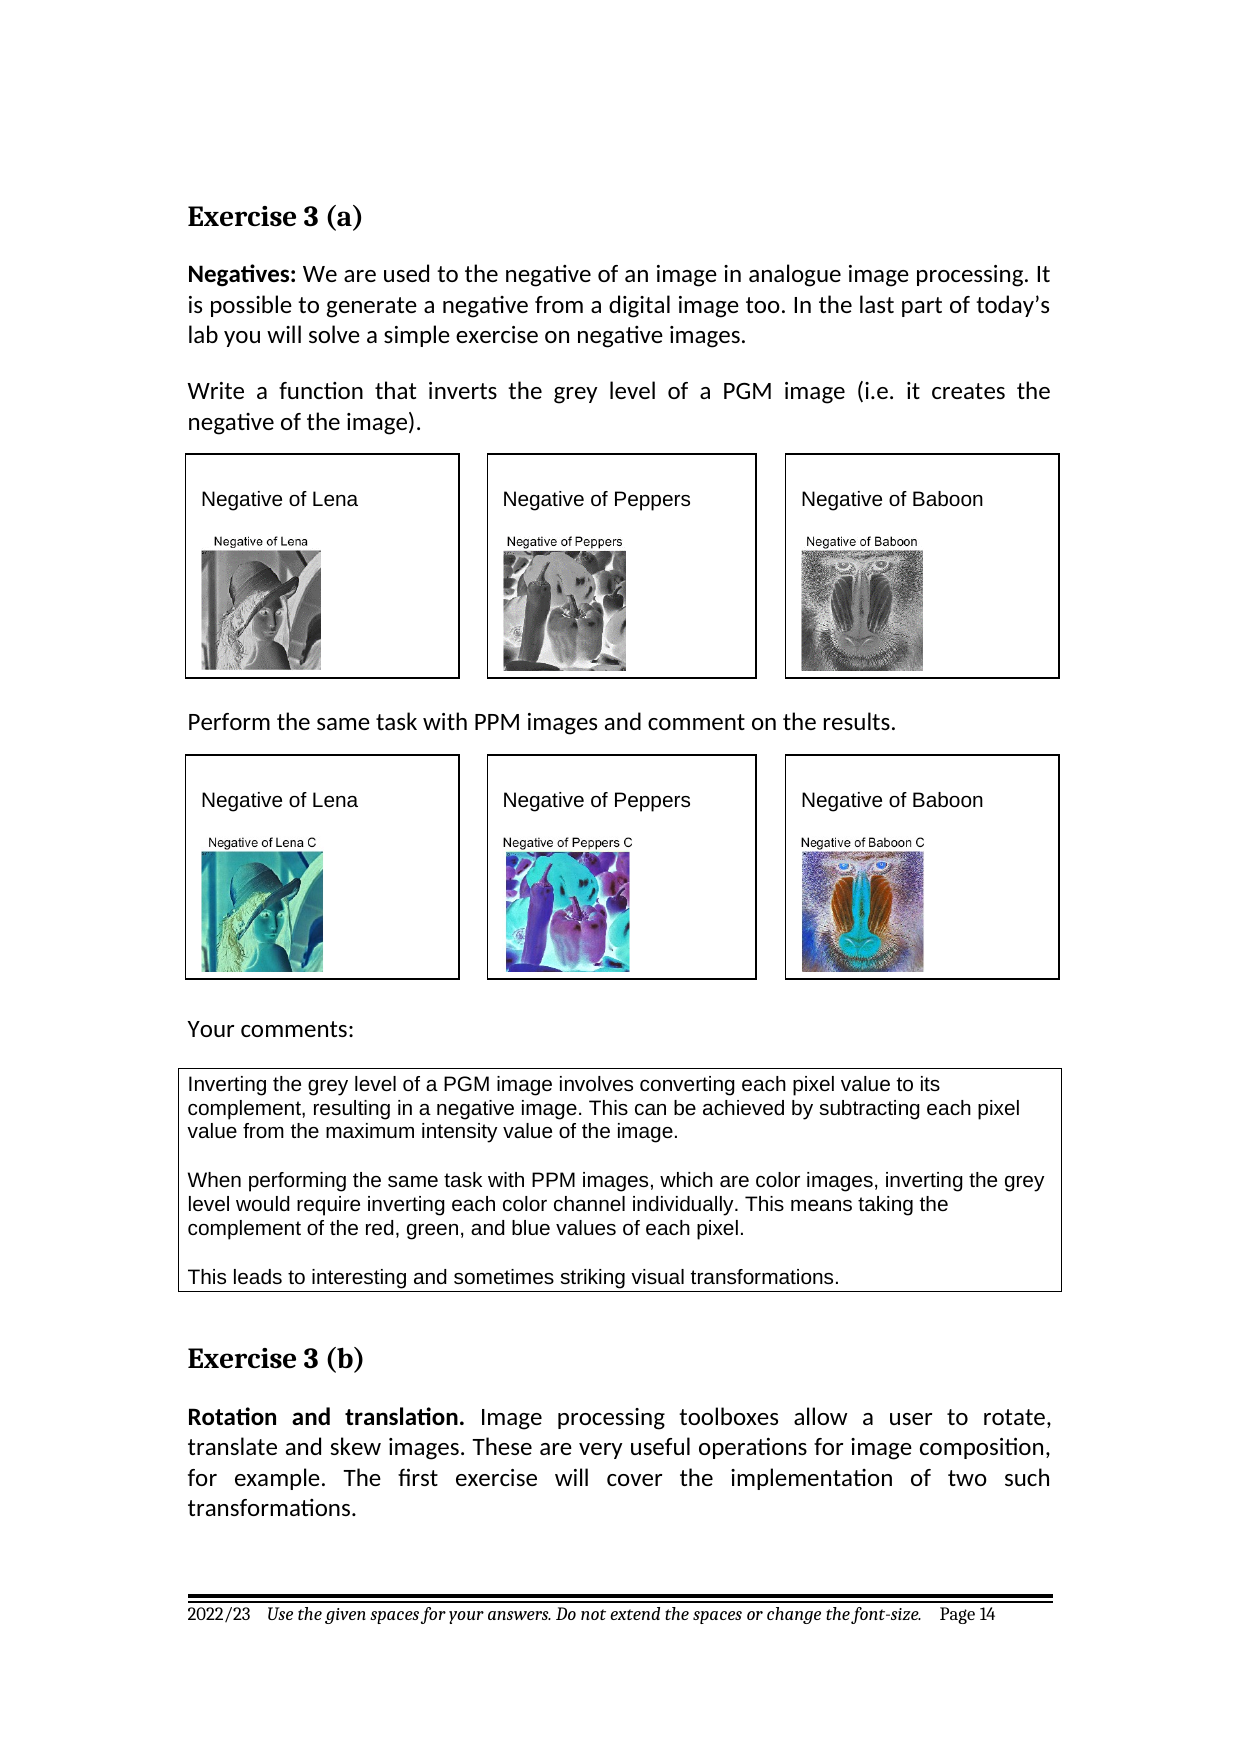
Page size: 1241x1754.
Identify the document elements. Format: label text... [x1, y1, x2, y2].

text Your comments: [187, 1013, 1053, 1043]
picture [502, 535, 627, 671]
text Perform the same task with PPM images and comment on the results. [187, 706, 1053, 736]
picture [800, 535, 924, 671]
text Inverting the grey level of a PGM image involves converting each pixel value to its complement, resulting in a negative image. This can be achieved by subtracting each pixel value from the maximum intensity value of the image. [179, 1069, 1061, 1143]
picture [200, 535, 322, 671]
text When performing the same task with PPM images, which are color images, inverting the grey level would require inverting each color channel individually. This means taking the complement of the red, green, and blue values of each pixel. [179, 1165, 1061, 1240]
text This leads to interesting and sometimes striking visual transformations. [179, 1262, 1061, 1291]
picture [502, 836, 633, 972]
subtitle Exercise 3 (b) [187, 1342, 1053, 1376]
text Write a function that inverts the grey level of a PGM image (i.e. it creates the negative of the image). [187, 375, 1053, 436]
text Rotation and translation. Image processing toolboxes allow a user to rotate, translate and skew images. These are very useful operations for image composition, for example. The first exercise will cover the implementation of two such transformations. [187, 1401, 1053, 1523]
picture [200, 836, 324, 972]
picture [800, 836, 925, 972]
text Negatives: We are used to the negative of an image in analogue image processing. It is possible to generate a negative from a digital image too. In the last part of today’s lab you will solve a simple exercise on negative images. [187, 258, 1053, 350]
subtitle Exercise 3 (a) [187, 200, 1053, 233]
